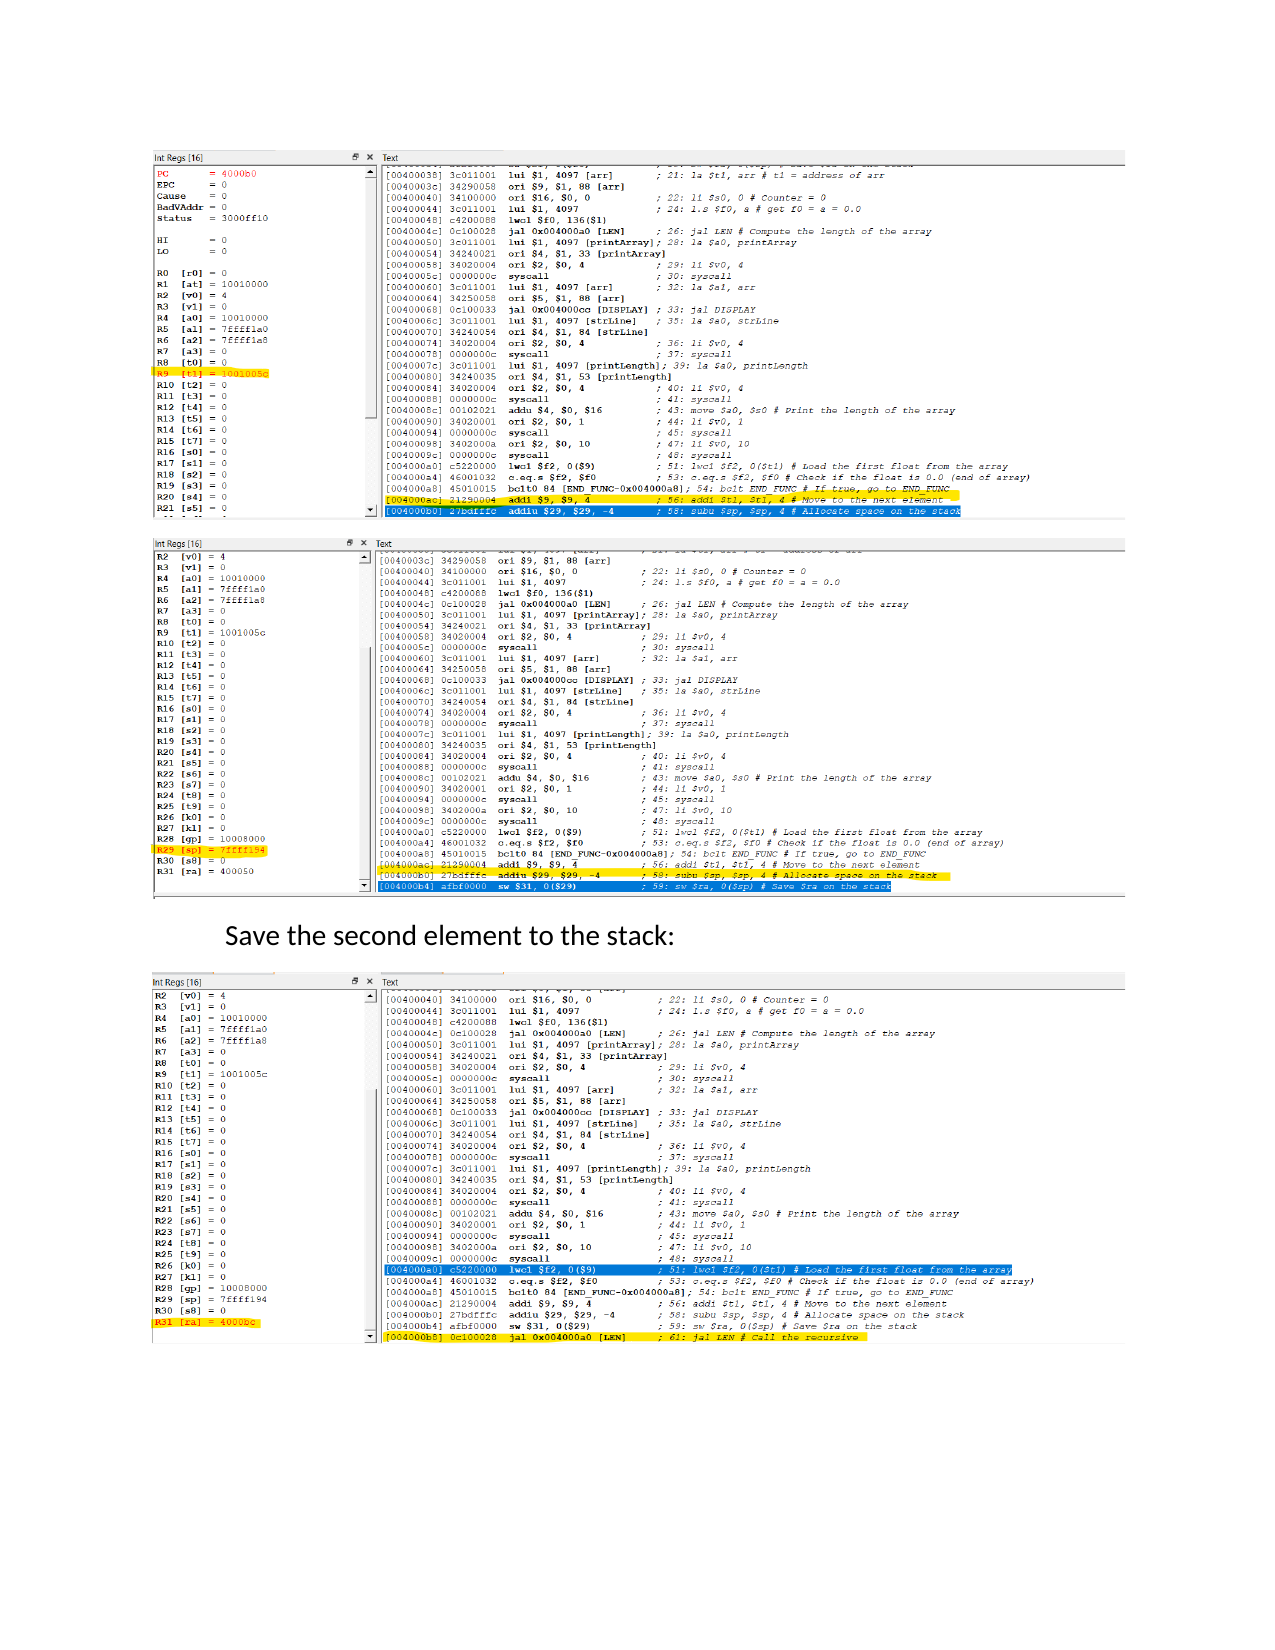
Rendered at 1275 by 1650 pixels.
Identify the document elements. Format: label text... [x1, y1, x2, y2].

picture [150, 972, 1125, 1344]
picture [150, 150, 1125, 520]
picture [150, 538, 1125, 899]
text Save the second element to the stack: [150, 917, 1125, 953]
